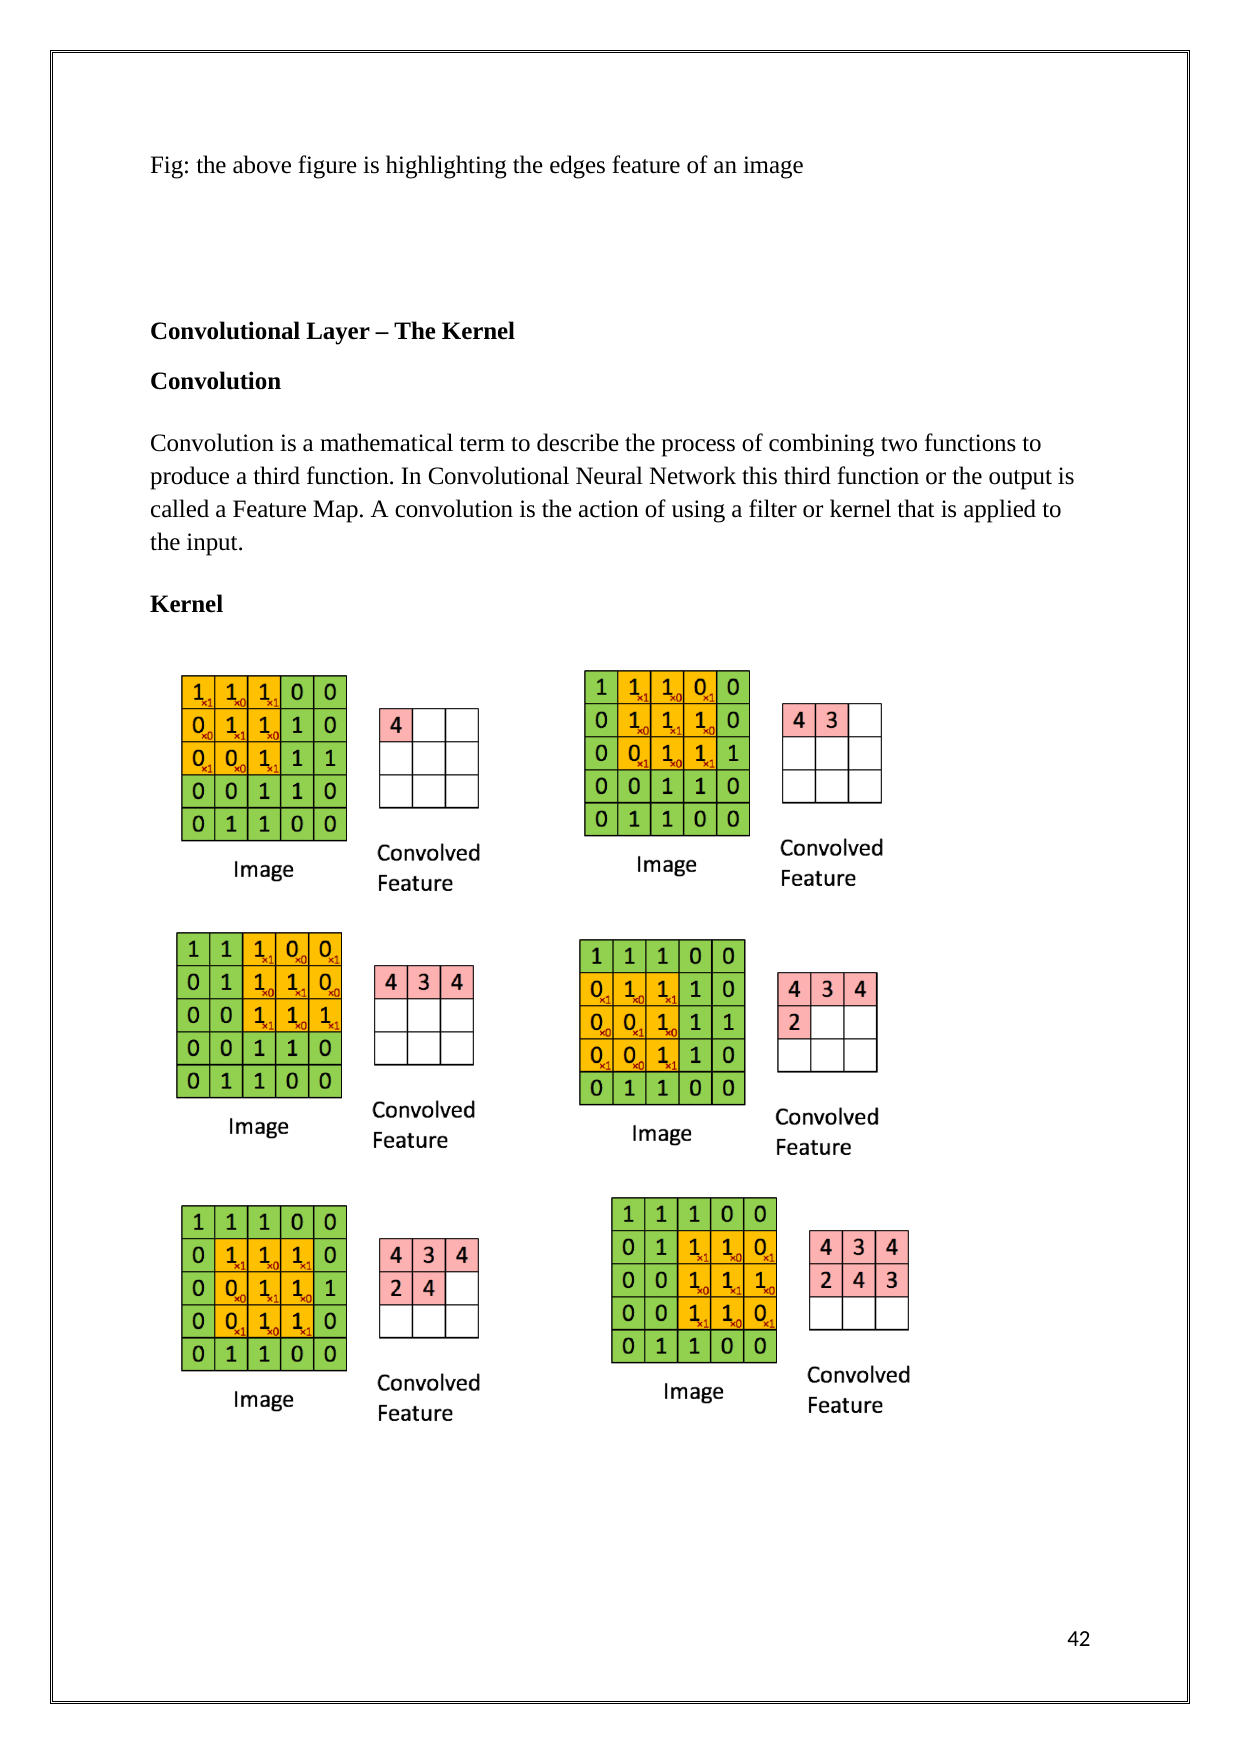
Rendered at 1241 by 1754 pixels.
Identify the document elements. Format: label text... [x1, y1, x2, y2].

picture [150, 1177, 508, 1436]
text Kernel [150, 589, 1090, 618]
picture [588, 1171, 934, 1436]
picture [546, 651, 910, 905]
picture [150, 909, 504, 1166]
picture [553, 919, 908, 1166]
text Convolutional Layer – The Kernel [150, 316, 1090, 345]
picture [150, 651, 497, 905]
text Convolution [150, 366, 1090, 394]
text Fig: the above figure is highlighting the edges feature of an image [150, 150, 1090, 179]
text Convolution is a mathematical term to describe the process of combining two functions to produce a third function. In Convolutional Neural Network this third function or the output is called a Feature Map. A convolution is the action of using a filter or kernel that is applied to the input. [150, 428, 1090, 556]
